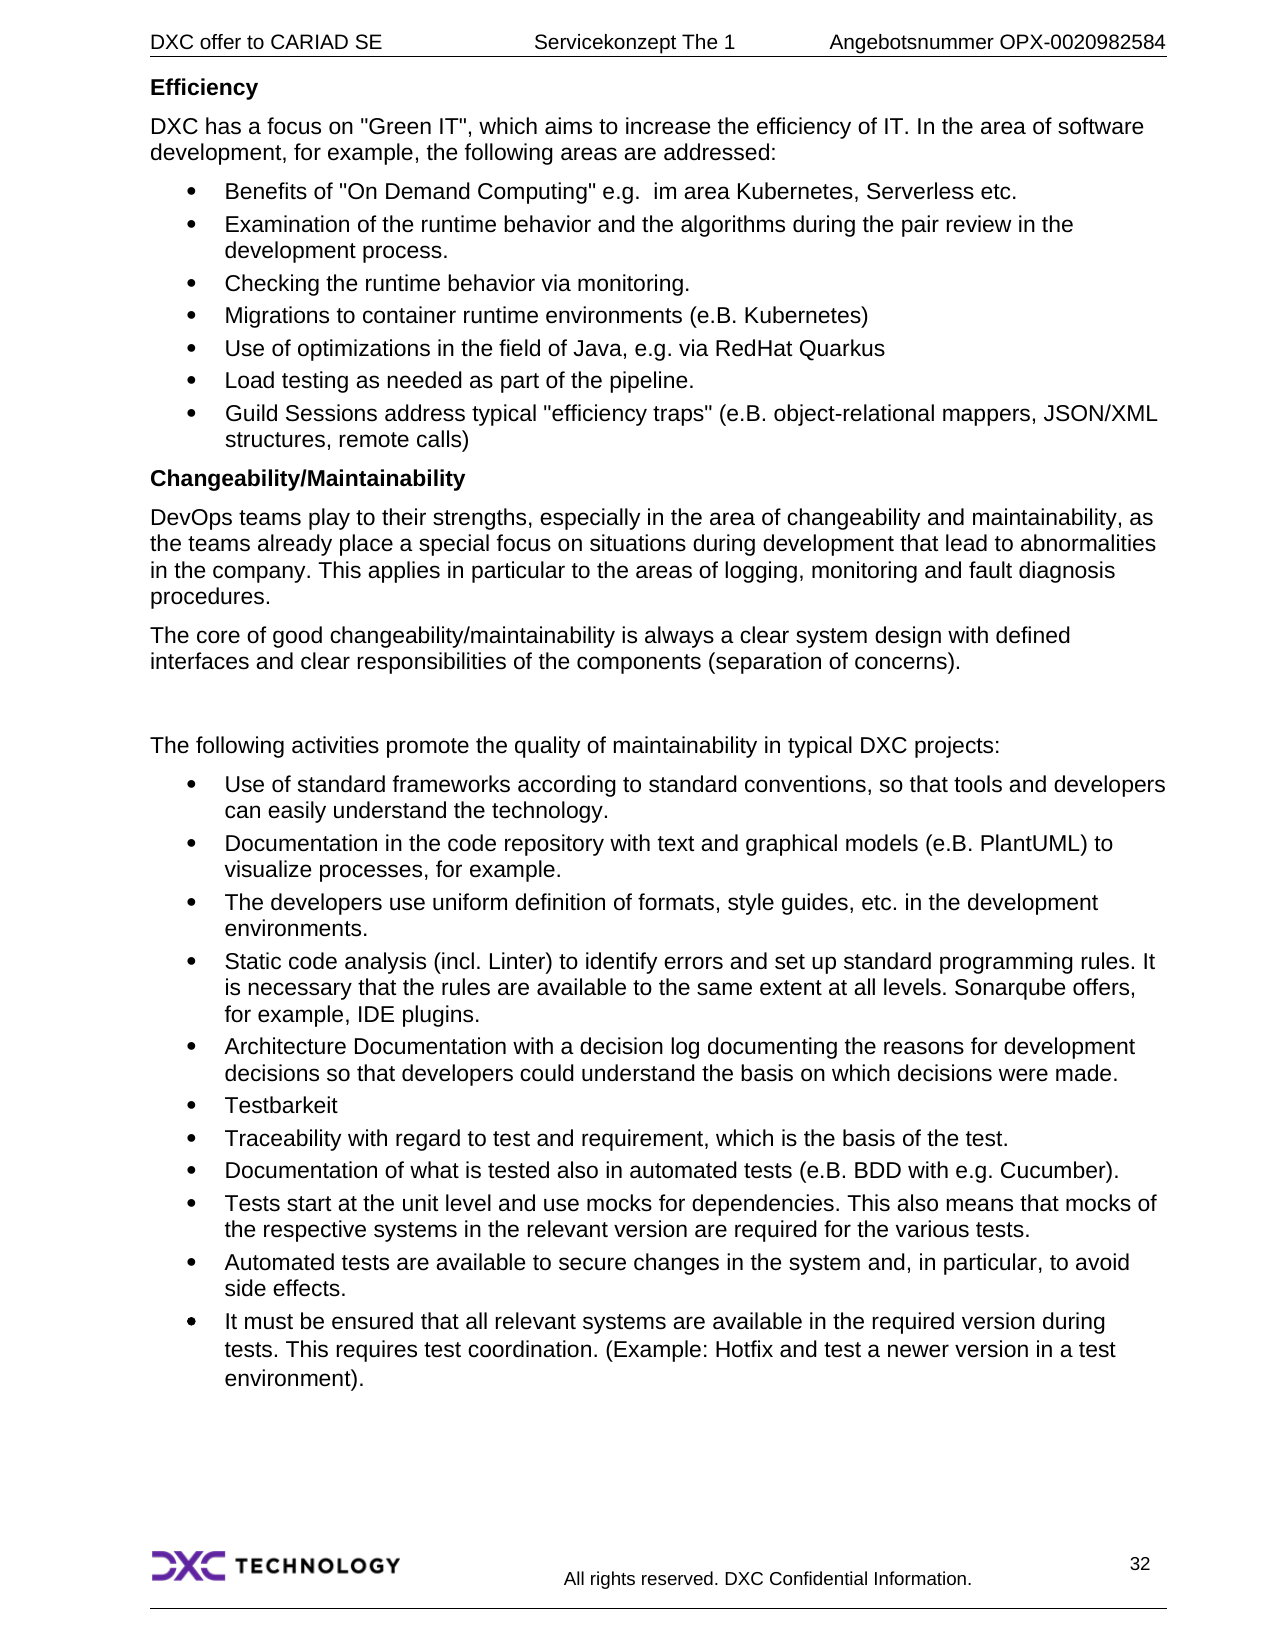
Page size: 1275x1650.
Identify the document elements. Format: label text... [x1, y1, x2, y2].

text The following activities promote the quality of maintainability in typical DXC projects: [150, 732, 1167, 758]
list Use of standard frameworks according to standard conventions, so that tools and developers can easily understand the technology. [187, 771, 1167, 824]
list Benefits of "On Demand Computing" e.g. im area Kubernetes, Serverless etc. [187, 178, 1167, 204]
list Tests start at the unit level and use mocks for dependencies. This also means that mocks of the respective systems in the relevant version are required for the various tests. [187, 1190, 1167, 1243]
list It must be ensured that all relevant systems are available in the required version during tests. This requires test coordination. (Example: Hotfix and test a newer version in a test environment). [187, 1308, 1167, 1391]
list Testbarkeit [187, 1092, 1167, 1118]
list Use of optimizations in the field of Java, e.g. via RedHat Quarkus [187, 335, 1167, 361]
list Architecture Documentation with a decision log documenting the reasons for development decisions so that developers could understand the basis on which decisions were made. [187, 1033, 1167, 1086]
list Load testing as needed as part of the pipeline. [187, 367, 1167, 394]
text DevOps teams play to their strengths, especially in the area of changeability and maintainability, as the teams already place a special focus on situations during development that lead to abnormalities in the company. This applies in particular to the areas of logging, monitoring and fault diagnosis procedures. [150, 504, 1167, 609]
list Examination of the runtime behavior and the algorithms during the pair review in the development process. [187, 211, 1167, 263]
list The developers use uniform definition of formats, style guides, etc. in the development environments. [187, 889, 1167, 942]
list Traceability with regard to test and requirement, which is the basis of the test. [187, 1125, 1167, 1151]
list Documentation in the code repository with text and graphical models (e.B. PlantUML) to visualize processes, for example. [187, 830, 1167, 883]
list Guild Sessions address typical "efficiency traps" (e.B. object-relational mappers, JSON/XML structures, remote calls) [187, 400, 1167, 453]
list Automated tests are available to secure changes in the system and, in particular, to avoid side effects. [187, 1249, 1167, 1302]
text Efficiency [150, 74, 1167, 100]
text Changeability/Maintainability [150, 465, 1167, 491]
list Static code analysis (incl. Linter) to identify errors and set up standard programming rules. It is necessary that the rules are available to the same extent at all levels. Sonarqube offers, for example, IDE plugins. [187, 948, 1167, 1027]
text The core of good changeability/maintainability is always a clear system design with defined interfaces and clear responsibilities of the components (separation of concerns). [150, 622, 1167, 674]
list Documentation of what is tested also in automated tests (e.B. BDD with e.g. Cucumber). [187, 1157, 1167, 1184]
list Migrations to container runtime environments (e.B. Kubernetes) [187, 302, 1167, 328]
text DXC has a focus on "Green IT", which aims to increase the efficiency of IT. In the area of software development, for example, the following areas are addressed: [150, 113, 1167, 165]
list Checking the runtime behavior via monitoring. [187, 269, 1167, 296]
